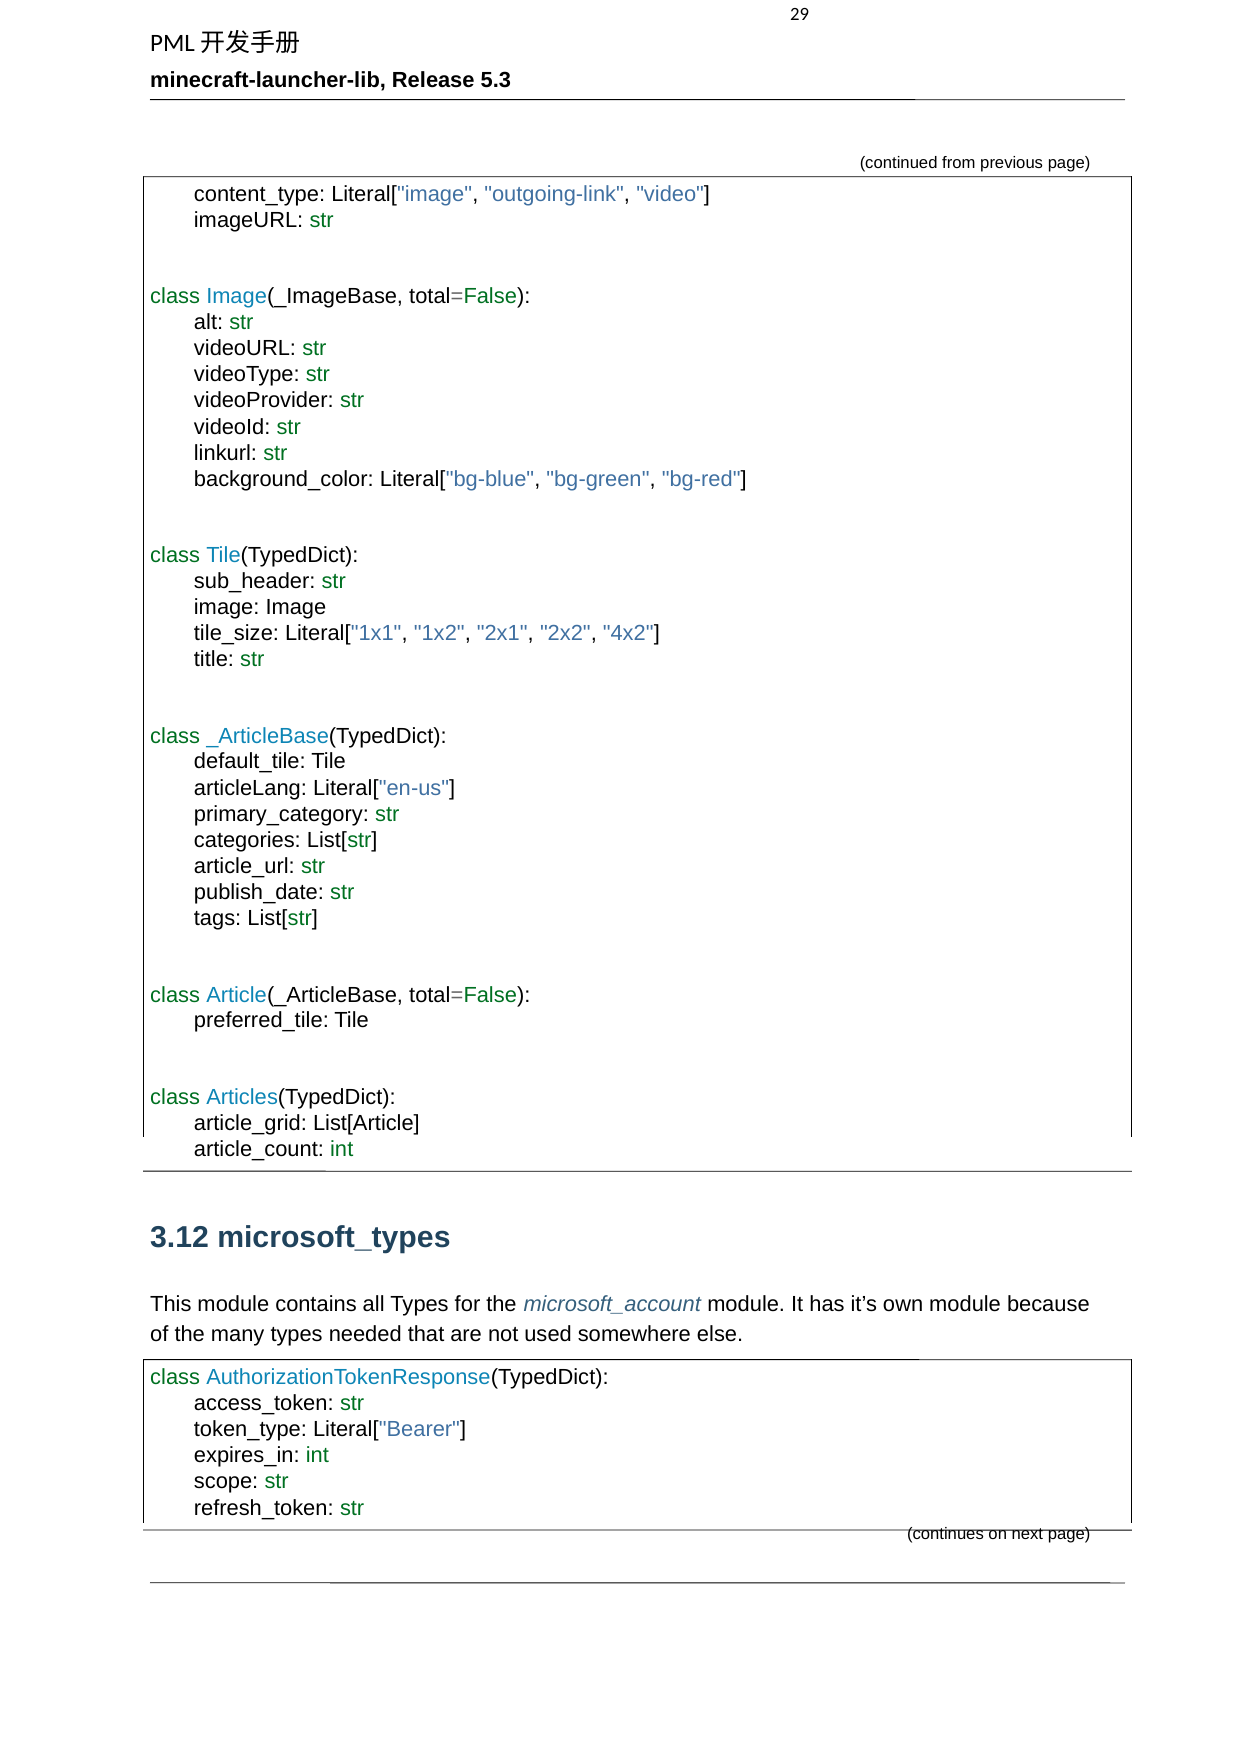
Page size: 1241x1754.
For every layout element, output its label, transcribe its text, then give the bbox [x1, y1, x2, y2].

text access_token: str [194, 1390, 1090, 1415]
text content_type: Literal["image", "outgoing-link", "video"] [194, 181, 1090, 206]
text imageURL: str [194, 207, 1090, 232]
text (continues on next page) [150, 1524, 1090, 1543]
text title: str [194, 646, 1090, 672]
text (continued from previous page) [150, 153, 1090, 172]
text image: Image [194, 594, 1090, 619]
text class Tile(TypedDict): [150, 542, 1090, 568]
text refresh_token: str [194, 1494, 1090, 1519]
text class Article(_ArticleBase, total=False): [150, 982, 1090, 1007]
text 3.12 microsoft_types [150, 1219, 1090, 1254]
text sub_header: str [194, 568, 1090, 593]
text class Image(_ImageBase, total=False): [150, 283, 1090, 309]
text default_tile: Tile [194, 748, 1090, 774]
text article_url: str [194, 853, 1090, 878]
text categories: List[str] [194, 827, 1090, 852]
text class AuthorizationTokenResponse(TypedDict): [150, 1364, 1090, 1389]
text class _ArticleBase(TypedDict): [150, 723, 1090, 748]
text article_grid: List[Article] [194, 1109, 1090, 1135]
text background_color: Literal["bg-blue", "bg-green", "bg-red"] [194, 466, 1090, 491]
text minecraft-launcher-lib, Release 5.3 [150, 67, 1090, 93]
text token_type: Literal["Bearer"] [194, 1416, 1090, 1441]
text class Articles(TypedDict): [150, 1084, 1090, 1109]
text videoProvider: str [194, 387, 1090, 413]
text tags: List[str] [194, 905, 1090, 931]
text videoType: str [194, 361, 1090, 386]
text articleLang: Literal["en-us"] [194, 774, 1090, 800]
text scope: str [194, 1468, 1090, 1493]
text article_count: int [194, 1136, 1090, 1161]
text linkurl: str [194, 440, 1090, 465]
text videoURL: str [194, 335, 1090, 360]
text preferred_tile: Tile [194, 1007, 1090, 1033]
text alt: str [194, 309, 1090, 334]
text videoId: str [194, 413, 1090, 439]
text tile_size: Literal["1x1", "1x2", "2x1", "2x2", "4x2"] [194, 620, 1090, 645]
text expires_in: int [194, 1442, 1090, 1467]
text primary_category: str [194, 801, 1090, 826]
text This module contains all Types for the microsoft_account module. It has it’s own module because of the many types needed that are not used somewhere else. [150, 1291, 1090, 1346]
text publish_date: str [194, 879, 1090, 904]
